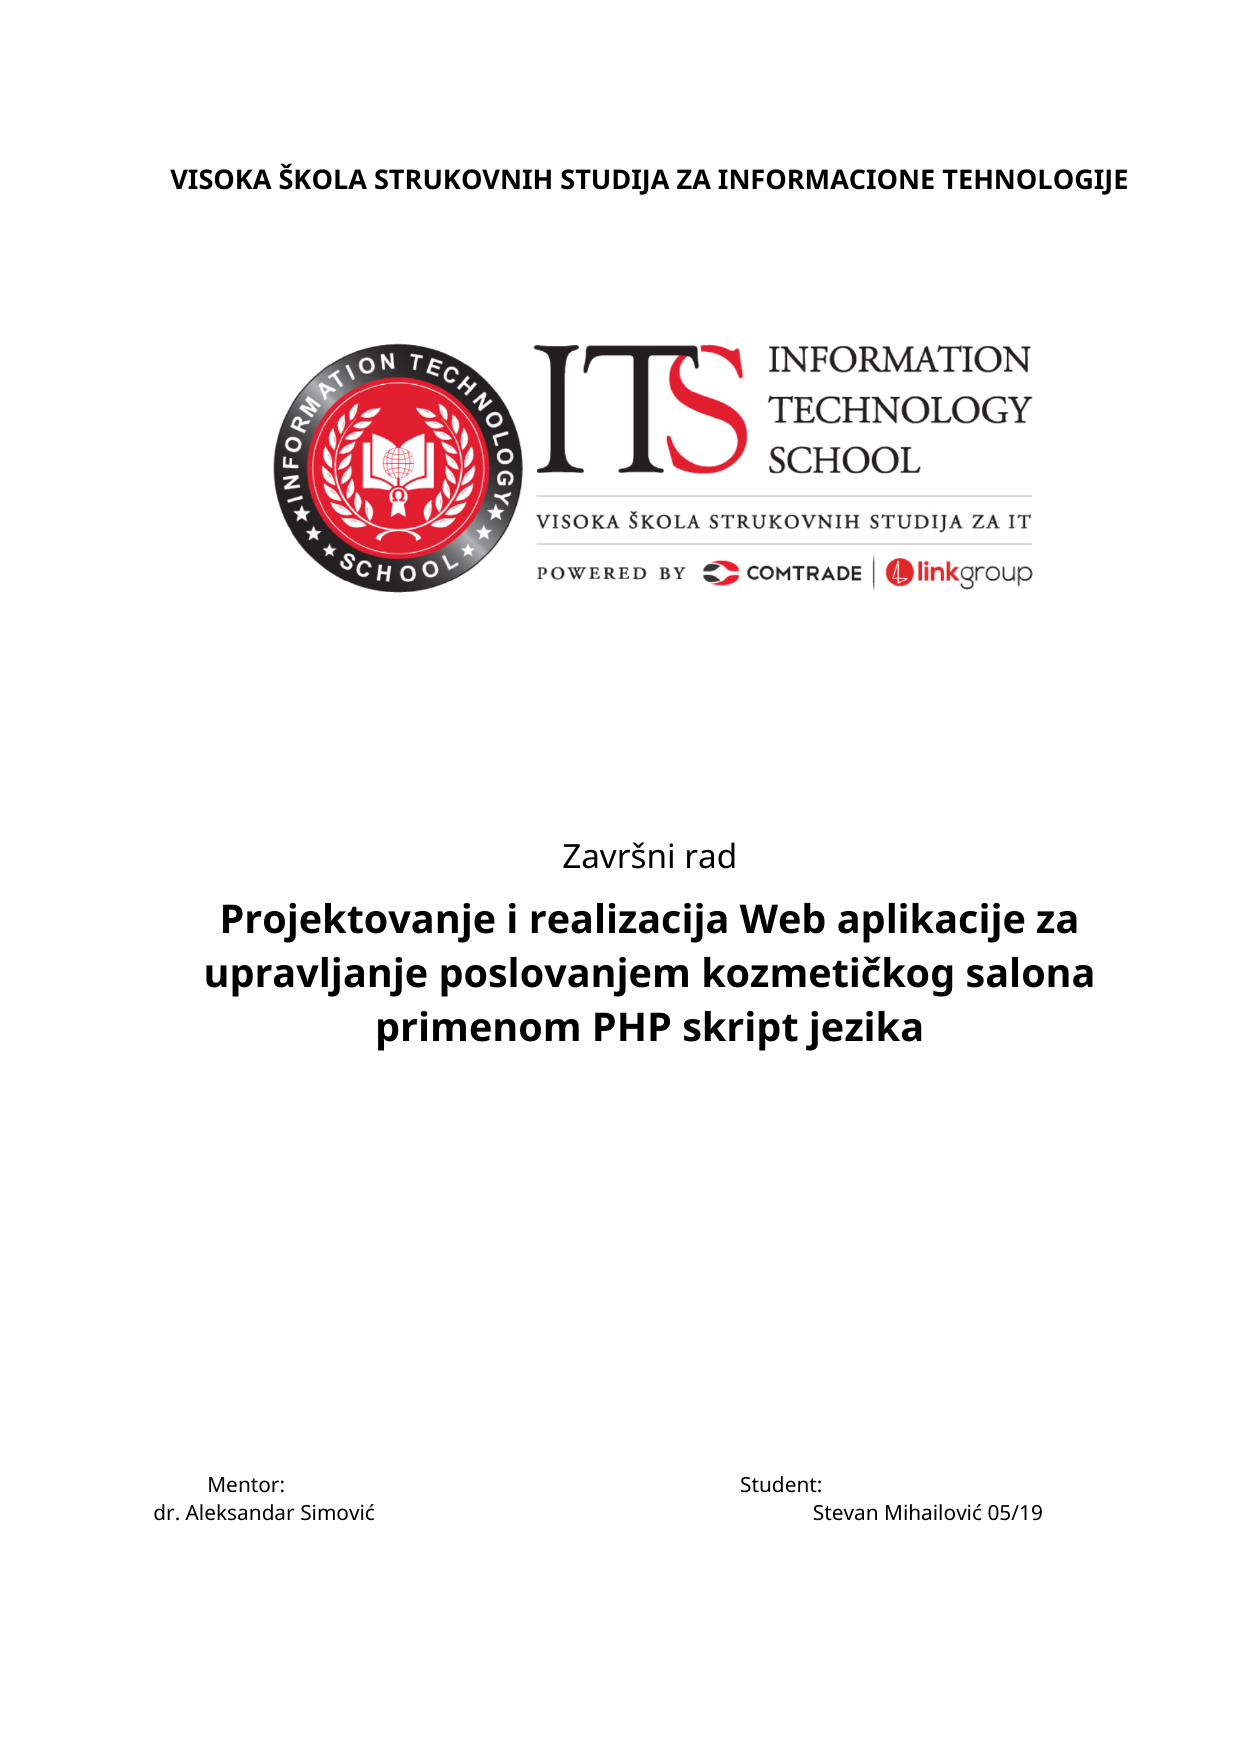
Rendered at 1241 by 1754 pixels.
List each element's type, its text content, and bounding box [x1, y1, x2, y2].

text Projektovanje i realizacija Web aplikacije za upravljanje poslovanjem kozmetičkog salona primenom PHP skript jezika [148, 891, 1152, 1053]
picture [231, 258, 1068, 661]
text Završni rad [148, 833, 1152, 879]
text Mentor: Student: dr. Aleksandar Simović Stevan Mihailović 05/19 [148, 1470, 1152, 1583]
text VISOKA ŠKOLA STRUKOVNIH STUDIJA ZA INFORMACIONE TEHNOLOGIJE [148, 160, 1152, 197]
